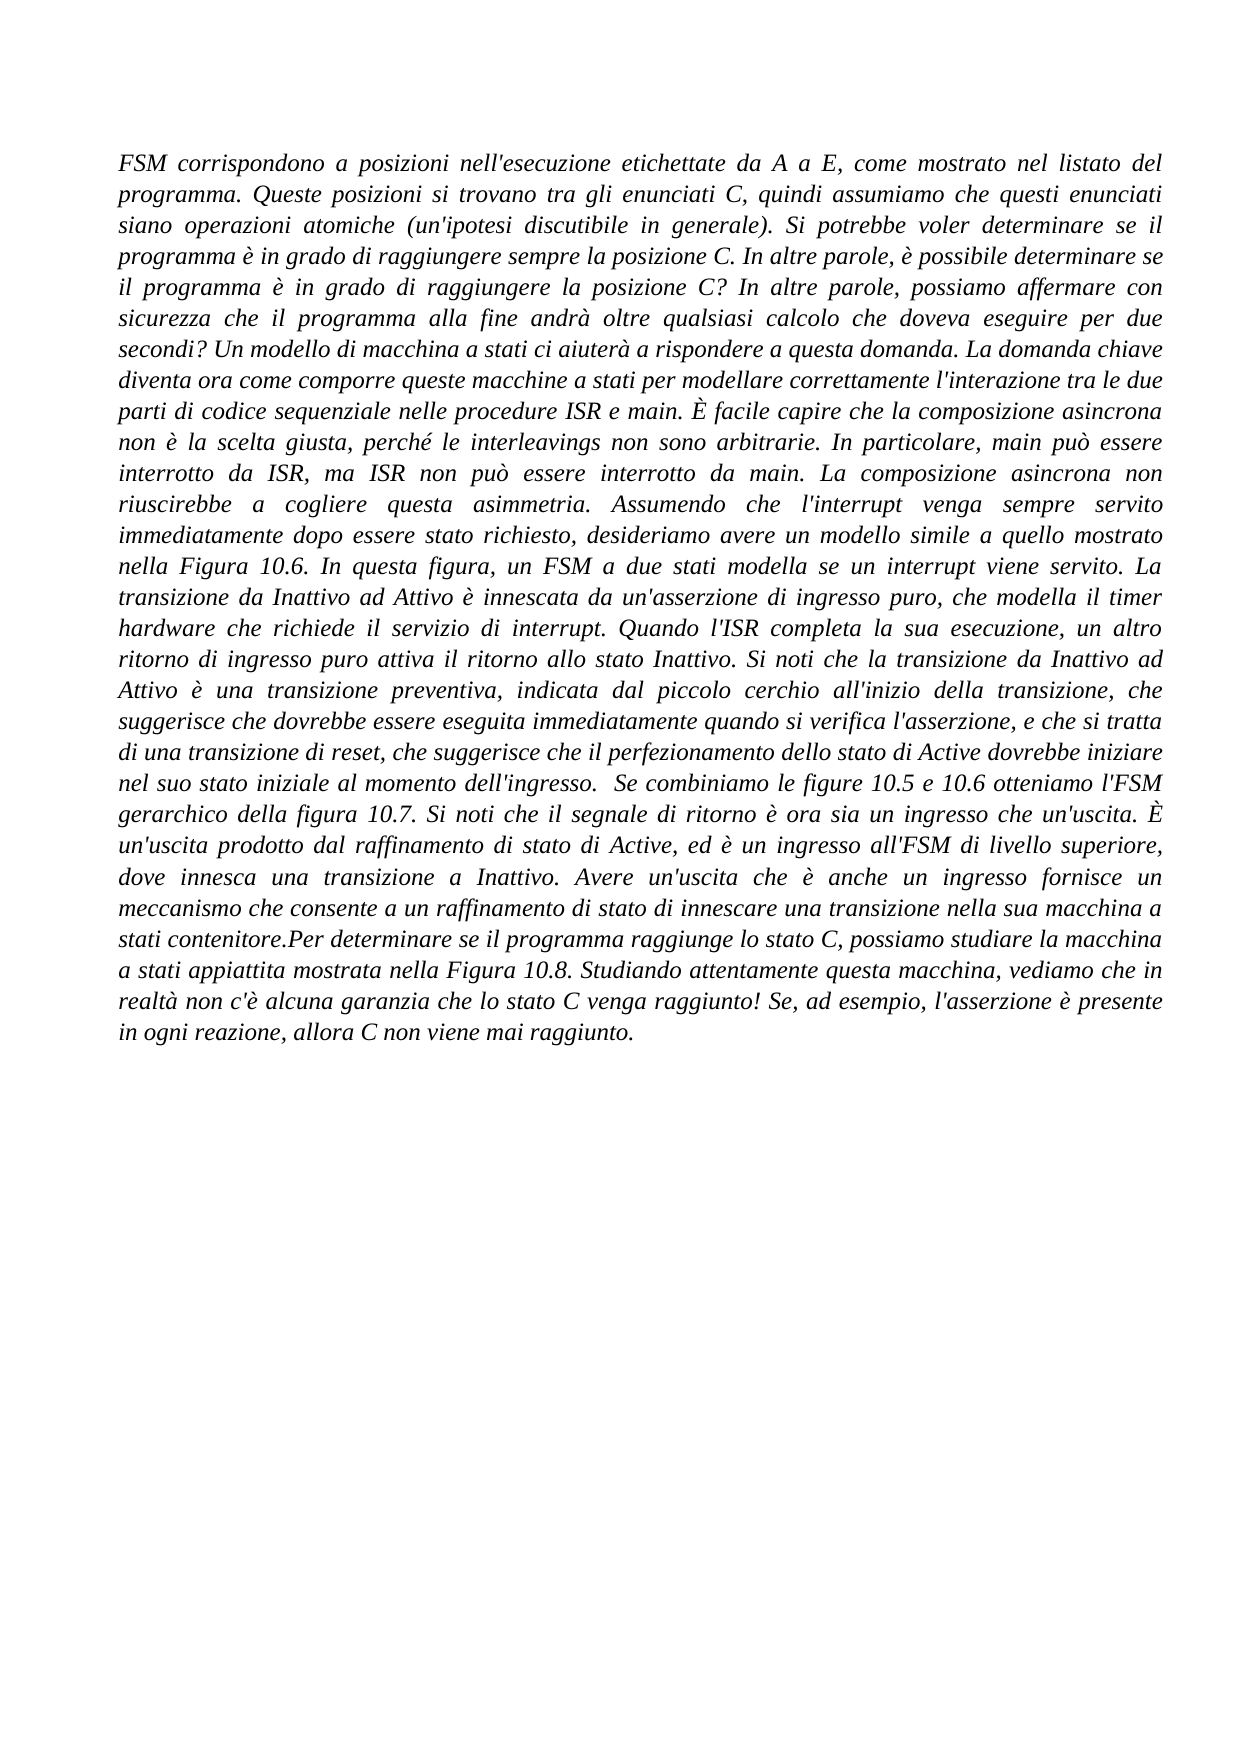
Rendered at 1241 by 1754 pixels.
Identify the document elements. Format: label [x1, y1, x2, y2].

text [118, 148, 1167, 1046]
